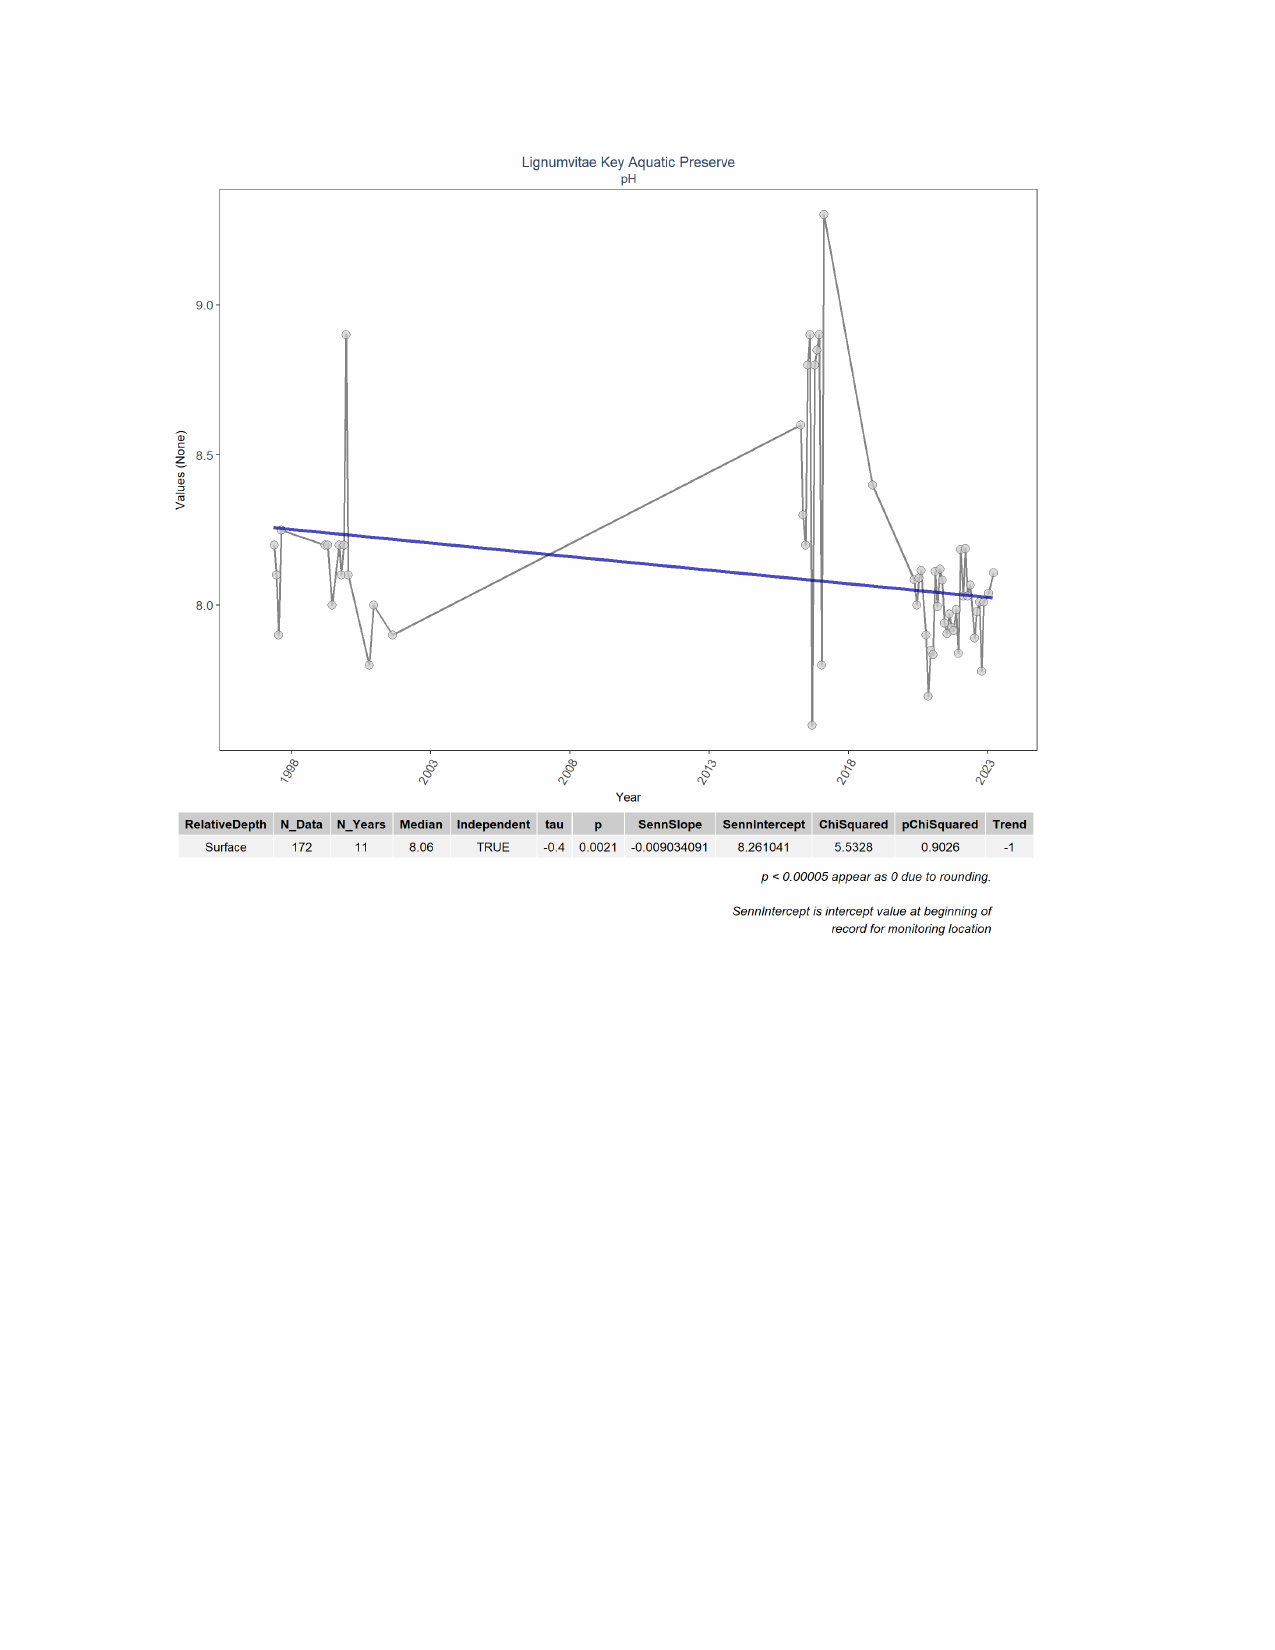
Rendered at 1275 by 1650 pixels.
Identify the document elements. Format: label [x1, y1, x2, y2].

picture [168, 150, 1044, 938]
